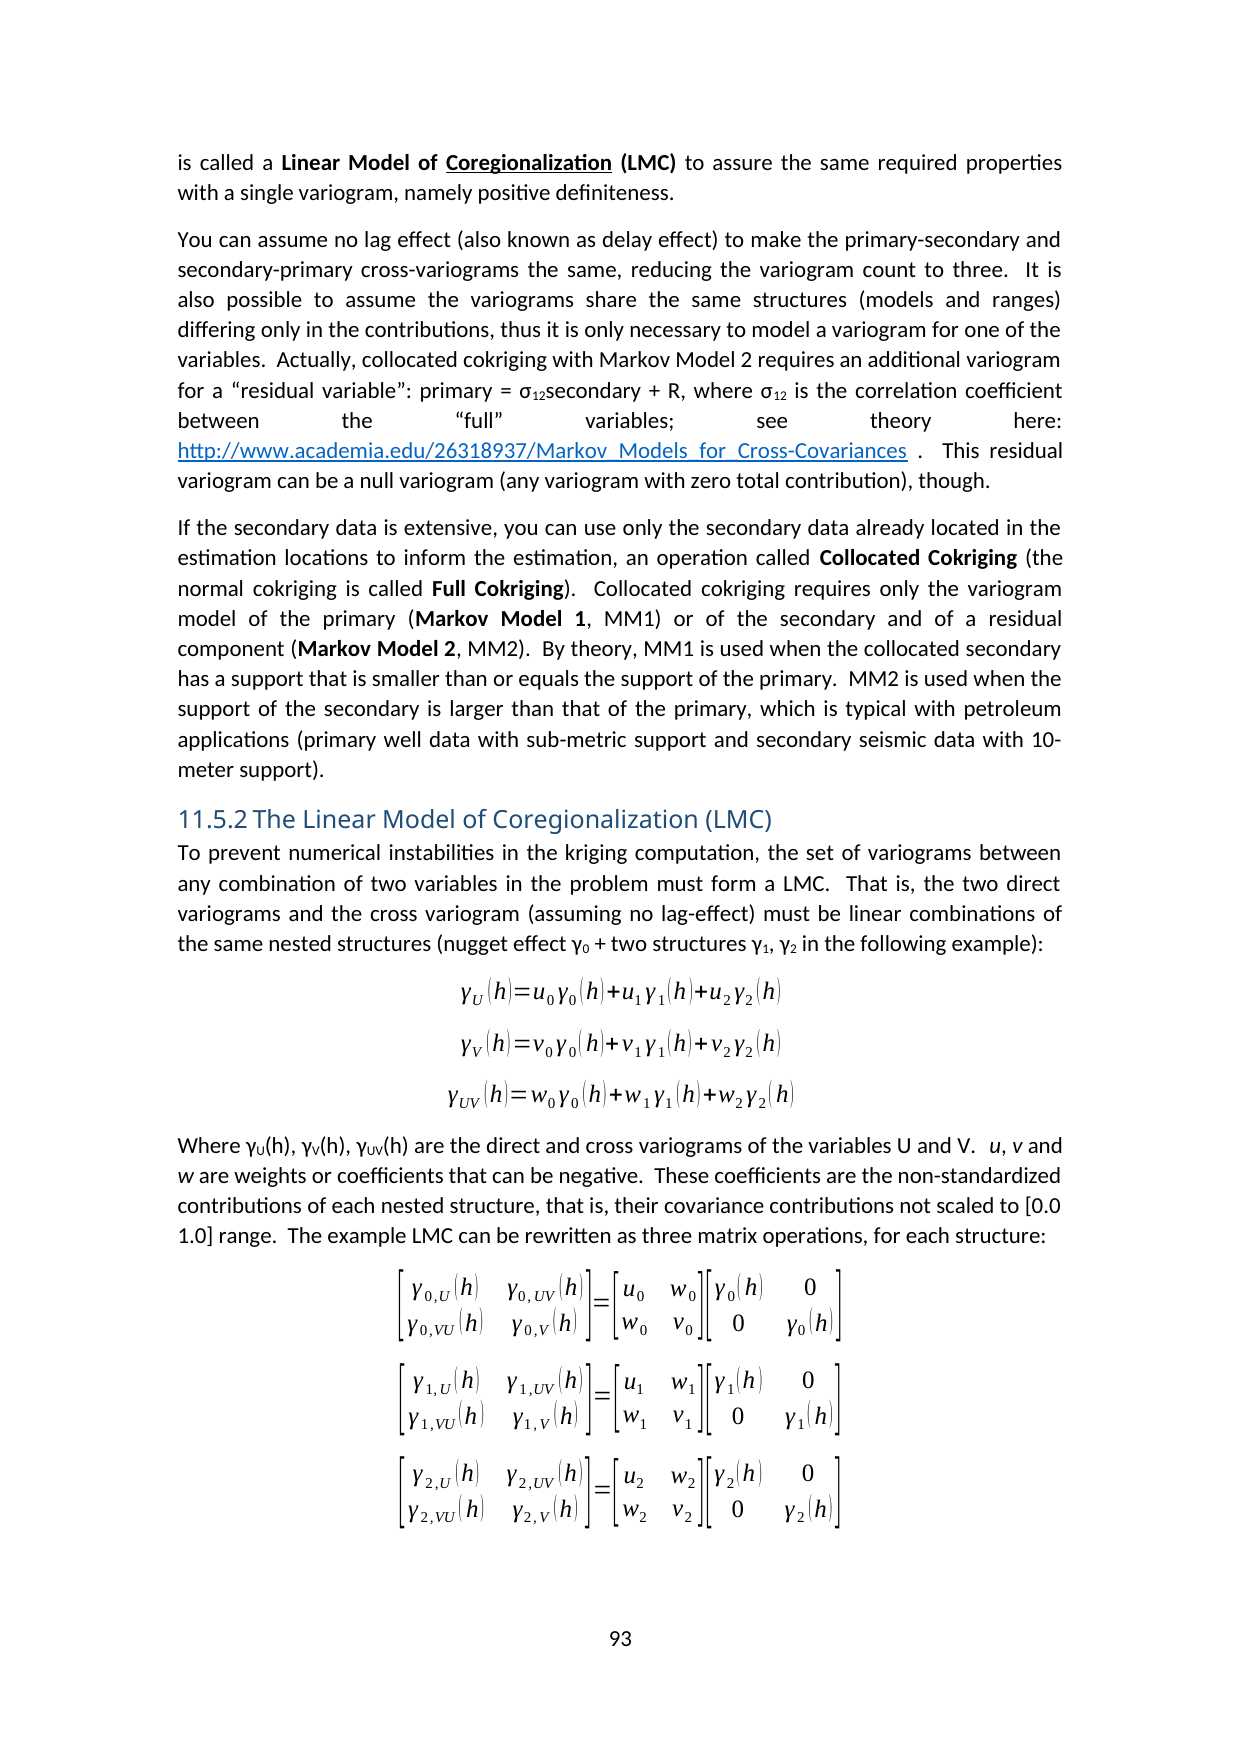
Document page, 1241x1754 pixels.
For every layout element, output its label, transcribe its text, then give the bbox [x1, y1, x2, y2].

text You can assume no lag effect (also known as delay effect) to make the primary-secondary and secondary-primary cross-variograms the same, reducing the variogram count to three. It is also possible to assume the variograms share the same structures (models and ranges) differing only in the contributions, thus it is only necessary to model a variogram for one of the variables. Actually, collocated cokriging with Markov Model 2 requires an additional variogram for a “residual variable”: primary = σ12secondary + R, where σ12 is the correlation coefficient between the “full” variables; see theory here: http://www.academia.edu/26318937/Markov_Models_for_Cross-Covariances . This residual variogram can be a null variogram (any variogram with zero total contribution), though. [177, 225, 1063, 494]
text If the secondary data is extensive, you can use only the secondary data already located in the estimation locations to inform the estimation, an operation called Collocated Cokriging (the normal cokriging is called Full Cokriging). Collocated cokriging requires only the variogram model of the primary (Markov Model 1, MM1) or of the secondary and of a residual component (Markov Model 2, MM2). By theory, MM1 is used when the collocated secondary has a support that is smaller than or equals the support of the primary. MM2 is used when the support of the secondary is larger than that of the primary, which is typical with petroleum applications (primary well data with sub-metric support and secondary seismic data with 10-meter support). [177, 513, 1063, 783]
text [177, 148, 1063, 206]
text To prevent numerical instabilities in the kriging computation, the set of variograms between any combination of two variables in the problem must form a LMC. That is, the two direct variograms and the cross variogram (assuming no lag-effect) must be linear combinations of the same nested structures (nugget effect γ0 + two structures γ1, γ2 in the following example): [177, 838, 1063, 957]
text Where γU(h), γV(h), γUV(h) are the direct and cross variograms of the variables U and V. u, v and w are weights or coefficients that can be negative. These coefficients are the non-standardized contributions of each nested structure, that is, their covariance contributions not scaled to [0.0 1.0] range. The example LMC can be rewritten as three matrix operations, for each structure: [177, 1131, 1063, 1250]
subtitle The Linear Model of Coregionalization (LMC) [177, 802, 1063, 836]
